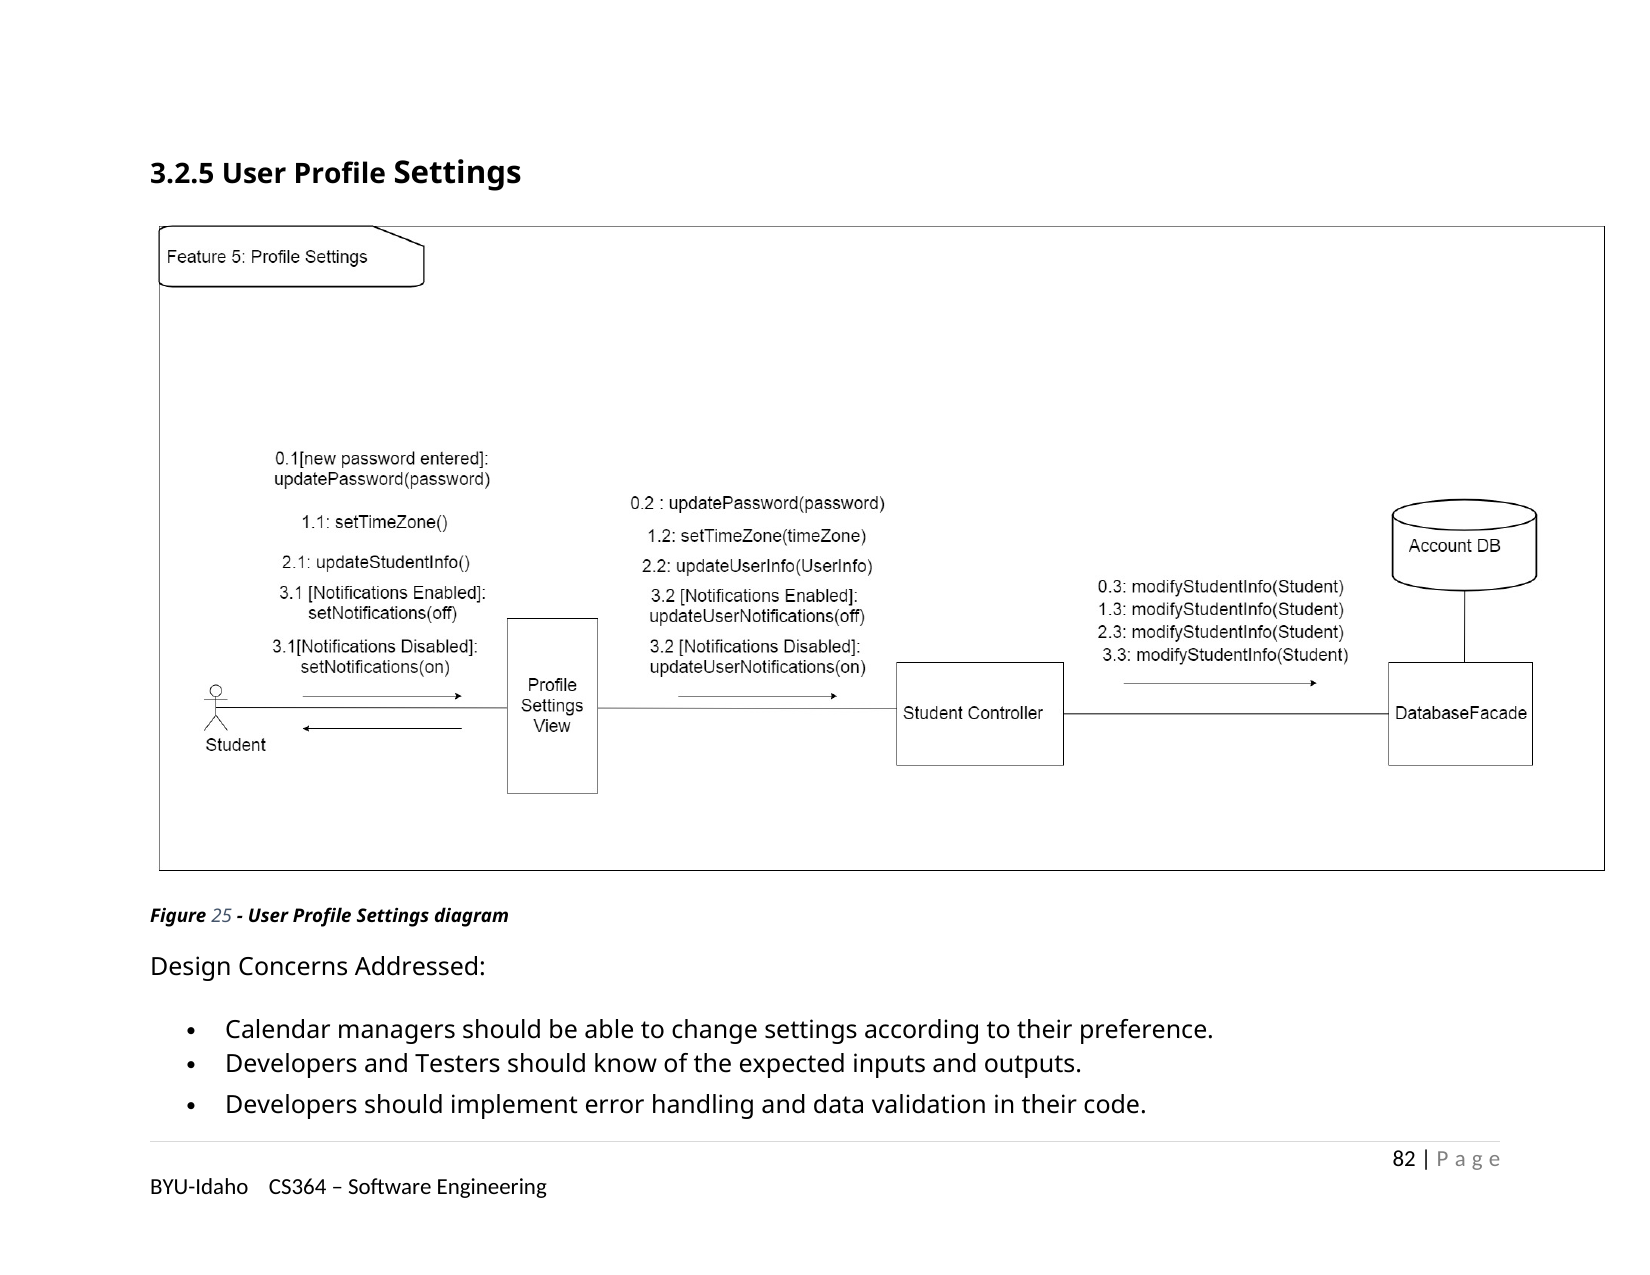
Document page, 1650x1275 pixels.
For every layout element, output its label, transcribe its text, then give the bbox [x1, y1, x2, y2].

picture [150, 217, 1612, 878]
subtitle 3.2.5 User Profile Settings [150, 150, 1500, 193]
list Calendar managers should be able to change settings according to their preference. [187, 1012, 1500, 1046]
text Design Concerns Addressed: [150, 949, 1500, 983]
text Figure 25 - User Profile Settings diagram [150, 902, 1500, 928]
list Developers should implement error handling and data validation in their code. [187, 1086, 1500, 1120]
list Developers and Testers should know of the expected inputs and outputs. [187, 1046, 1500, 1080]
